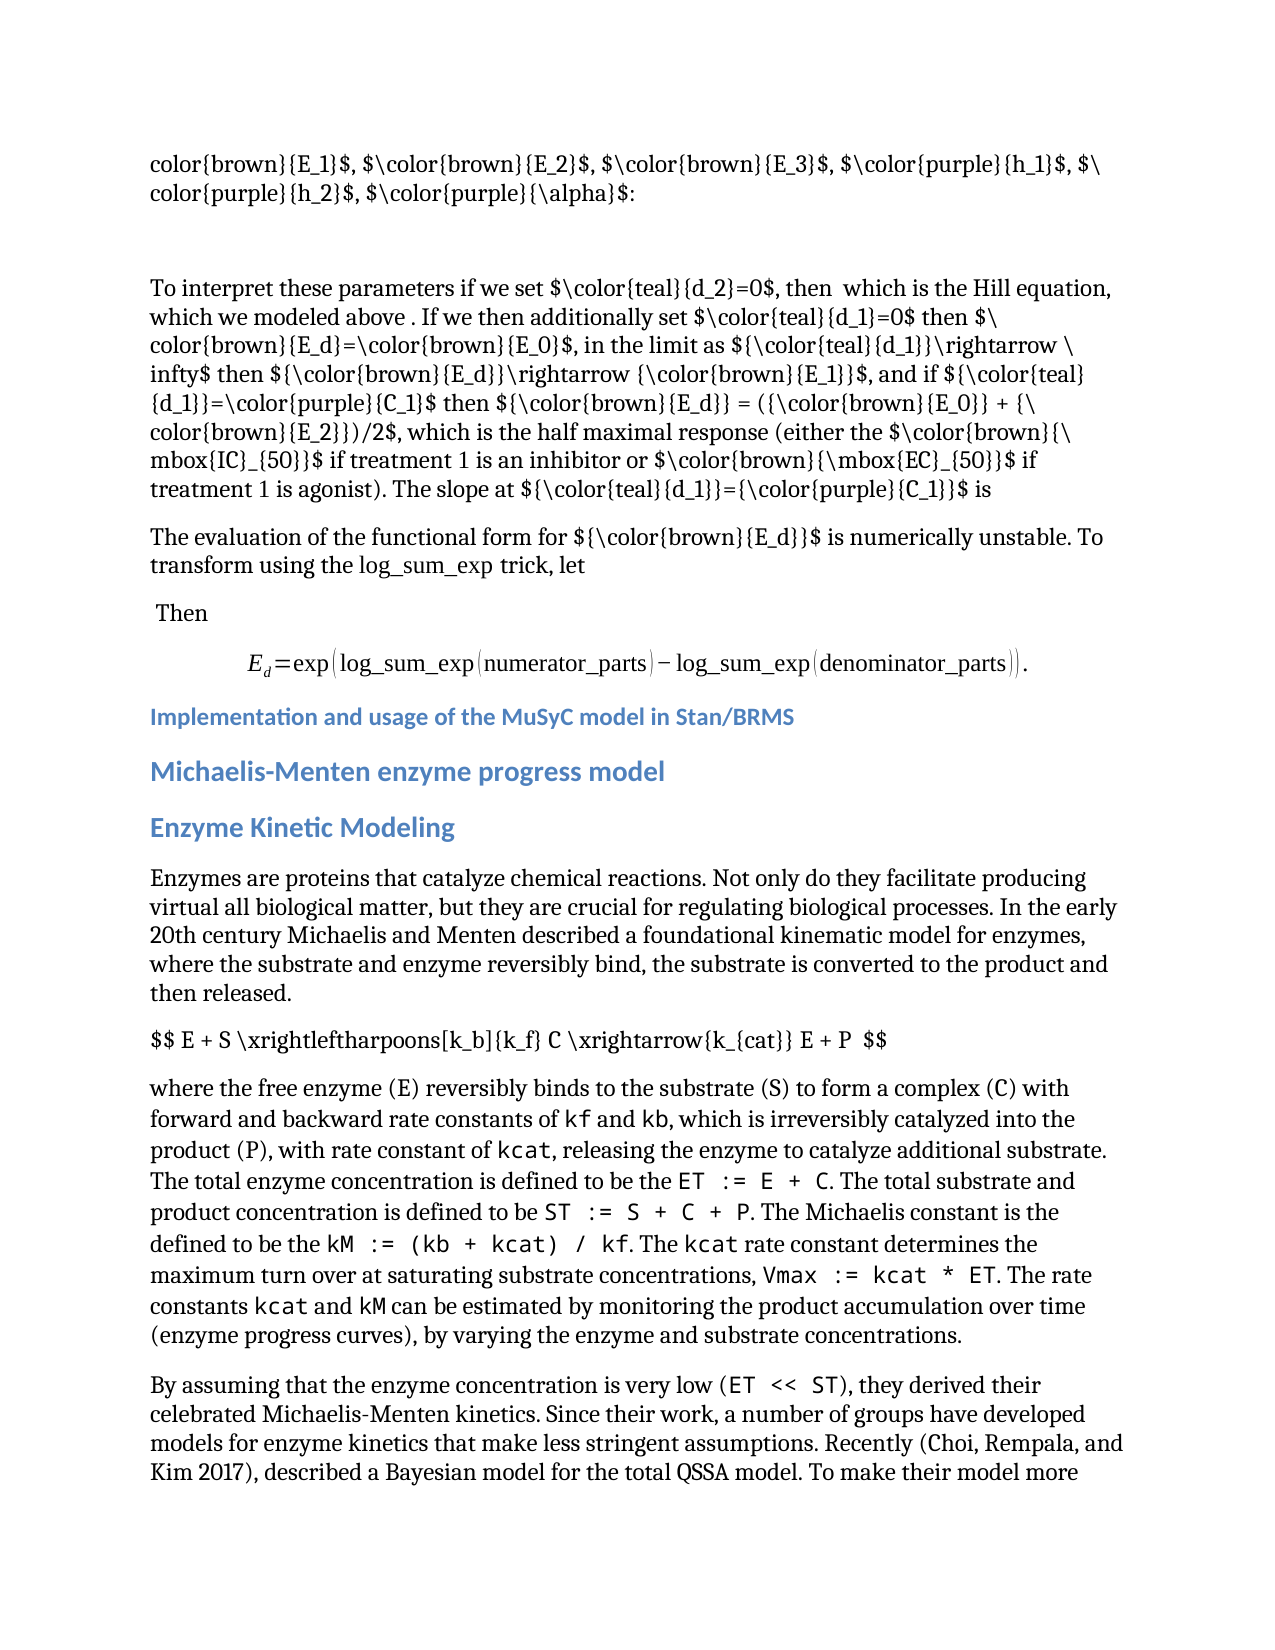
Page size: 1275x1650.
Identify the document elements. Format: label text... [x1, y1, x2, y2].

text Enzymes are proteins that catalyze chemical reactions. Not only do they facilitate producing virtual all biological matter, but they are crucial for regulating biological processes. In the early 20th century Michaelis and Menten described a foundational kinematic model for enzymes, where the substrate and enzyme reversibly bind, the substrate is converted to the product and then released. [150, 864, 1125, 1007]
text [150, 1369, 1125, 1486]
text The evaluation of the functional form for ${\color{brown}{E_d}}$ is numerically unstable. To transform using the trick, let [150, 522, 1125, 580]
subtitle Enzyme Kinetic Modeling [150, 809, 1125, 845]
subtitle Michaelis-Menten enzyme progress model [150, 753, 1125, 788]
subtitle Implementation and usage of the MuSyC model in Stan/BRMS [150, 702, 1125, 732]
text where the free enzyme (E) reversibly binds to the substrate (S) to form a complex (C) with forward and backward rate constants of kf and kb, which is irreversibly catalyzed into the product (P), with rate constant of kcat, releasing the enzyme to catalyze additional substrate. The total enzyme concentration is defined to be the ET := E + C. The total substrate and product concentration is defined to be ST := S + C + P. The Michaelis constant is the defined to be the kM := (kb + kcat) / kf. The kcat rate constant determines the maximum turn over at saturating substrate concentrations, Vmax := kcat * ET. The rate constants kcat and kM can be estimated by monitoring the product accumulation over time (enzyme progress curves), by varying the enzyme and substrate concentrations. [150, 1074, 1125, 1350]
text To interpret these parameters if we set $\color{teal}{d_2}=0$, then which is the Hill equation, which we modeled above . If we then additionally set $\color{teal}{d_1}=0$ then $\color{brown}{E_d}=\color{brown}{E_0}$, in the limit as ${\color{teal}{d_1}}\rightarrow \infty$ then ${\color{brown}{E_d}}\rightarrow {\color{brown}{E_1}}$, and if ${\color{teal}{d_1}}=\color{purple}{C_1}$ then ${\color{brown}{E_d}} = ({\color{brown}{E_0}} + {\color{brown}{E_2}})/2$, which is the half maximal response (either the $\color{brown}{\mbox{IC}_{50}}$ if treatment is an inhibitor or $\color{brown}{\mbox{EC}_{50}}$ if treatment is agonist). The slope at ${\color{teal}{d_1}}={\color{purple}{C_1}}$ is [150, 274, 1125, 504]
text $$ E + S \xrightleftharpoons[k_b]{k_f} C \xrightarrow{k_{cat}} E + P $$ [150, 1026, 1125, 1055]
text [150, 150, 1125, 207]
text Then [150, 599, 1125, 627]
